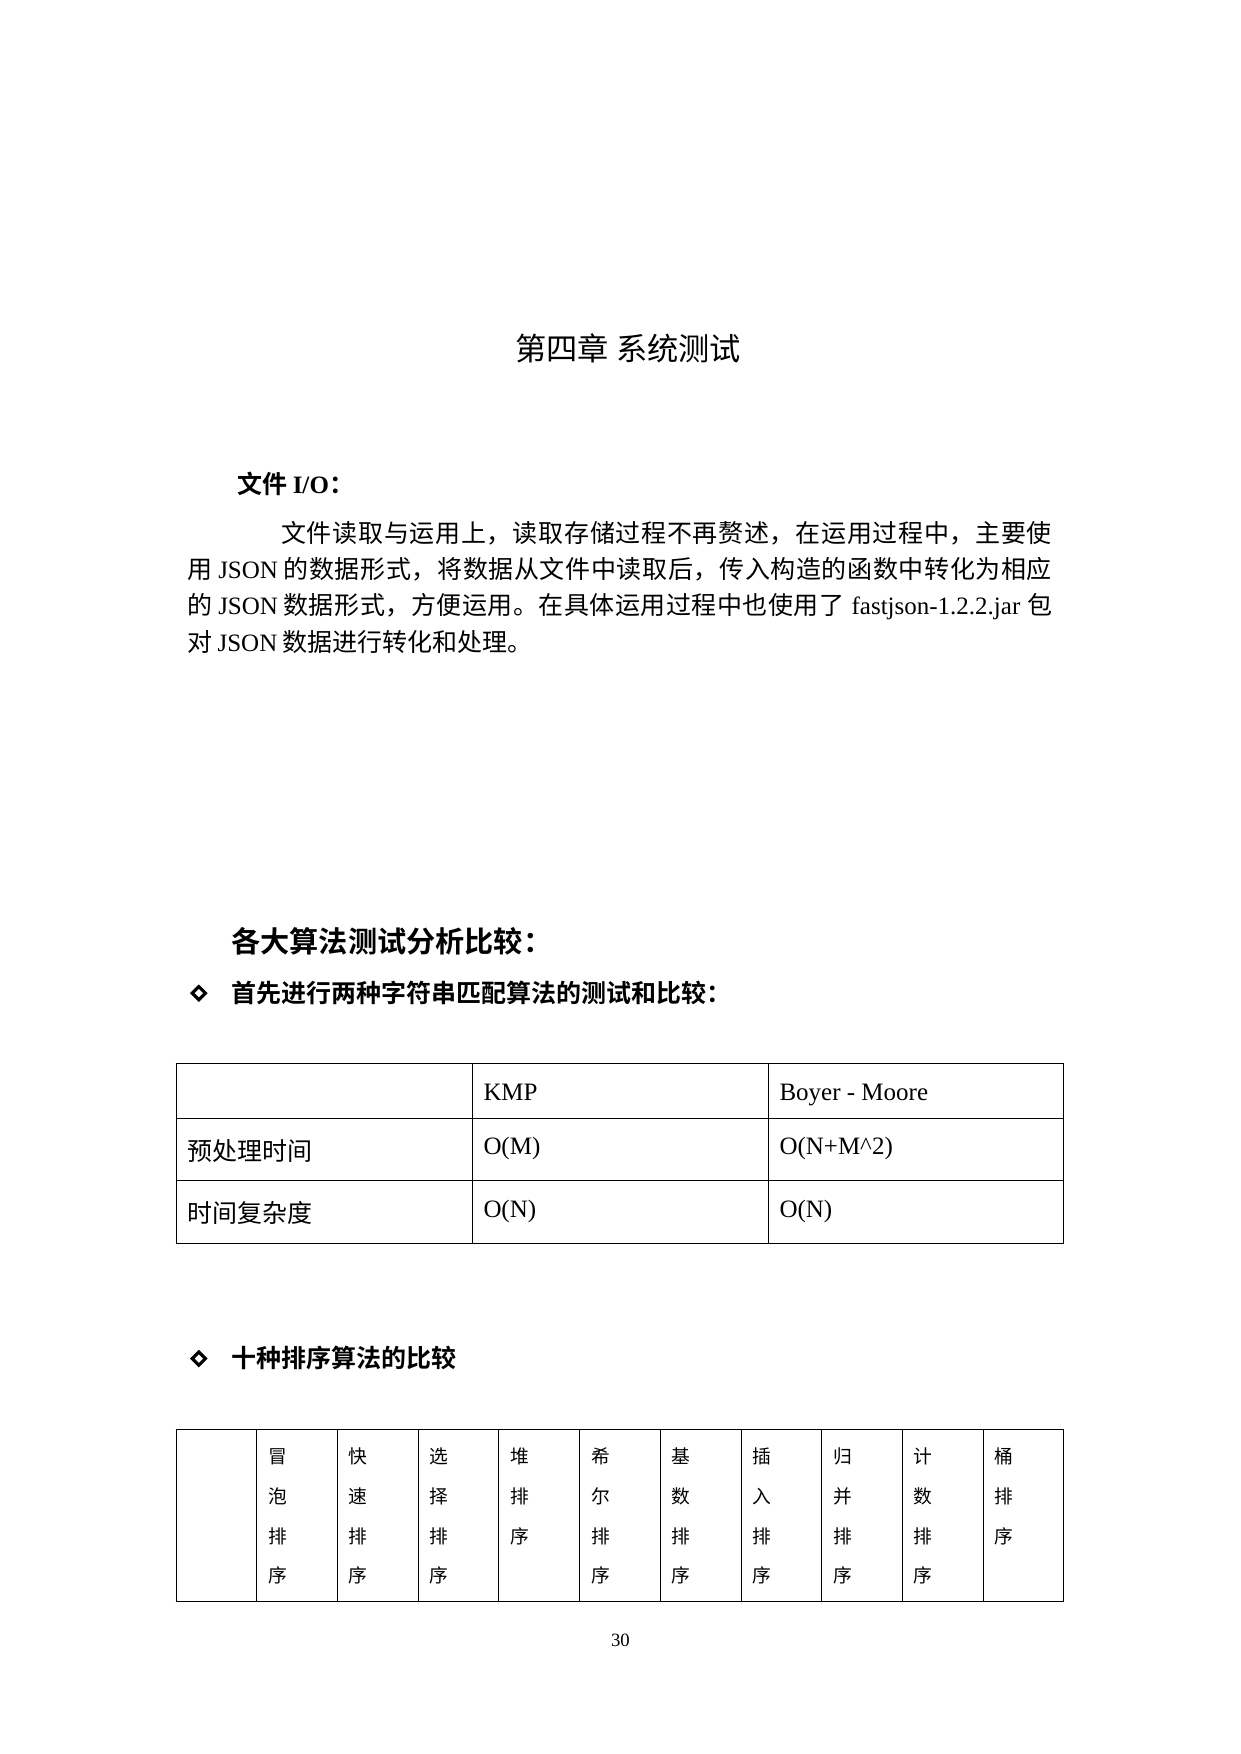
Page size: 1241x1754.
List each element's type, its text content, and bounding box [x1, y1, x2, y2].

table_header 快 速 排 序 [338, 1430, 418, 1601]
list 首先进行两种字符串匹配算法的测试和比较： [187, 973, 1053, 1009]
table_cell 预处理时间 [177, 1119, 472, 1180]
table_cell O(N) [769, 1181, 1063, 1242]
table_header 计 数 排 序 [903, 1430, 983, 1601]
table_header 桶 排 序 [984, 1430, 1063, 1601]
table_header 希 尔 排 序 [580, 1430, 660, 1601]
table_header [177, 1064, 472, 1118]
table_header Boyer - Moore [769, 1064, 1063, 1118]
text 各大算法测试分析比较： [187, 918, 1053, 961]
list 十种排序算法的比较 [187, 1338, 1053, 1375]
table_header 基 数 排 序 [661, 1430, 741, 1601]
table_header 选 择 排 序 [419, 1430, 498, 1601]
text 文件I/O： [187, 464, 1053, 501]
table_cell O(N) [473, 1181, 768, 1242]
table_cell O(N+M^2) [769, 1119, 1063, 1180]
table_cell 时间复杂度 [177, 1181, 472, 1242]
text 文件读取与运用上，读取存储过程不再赘述，在运用过程中，主要使用JSON的数据形式，将数据从文件中读取后，传入构造的函数中转化为相应的JSON数据形式，方便运用。在具体运用过程中也使用了fastjson-1.2.2.jar 包对JSON数据进行转化和处理。 [187, 513, 1053, 658]
table_header 插 入 排 序 [742, 1430, 821, 1601]
table_header [177, 1430, 256, 1601]
table_header KMP [473, 1064, 768, 1118]
table_header 归 并 排 序 [822, 1430, 902, 1601]
table_cell O(M) [473, 1119, 768, 1180]
text 第四章 系统测试 [187, 324, 1053, 369]
table_header 堆 排 序 [499, 1430, 579, 1601]
table_header 冒 泡 排 序 [257, 1430, 337, 1601]
